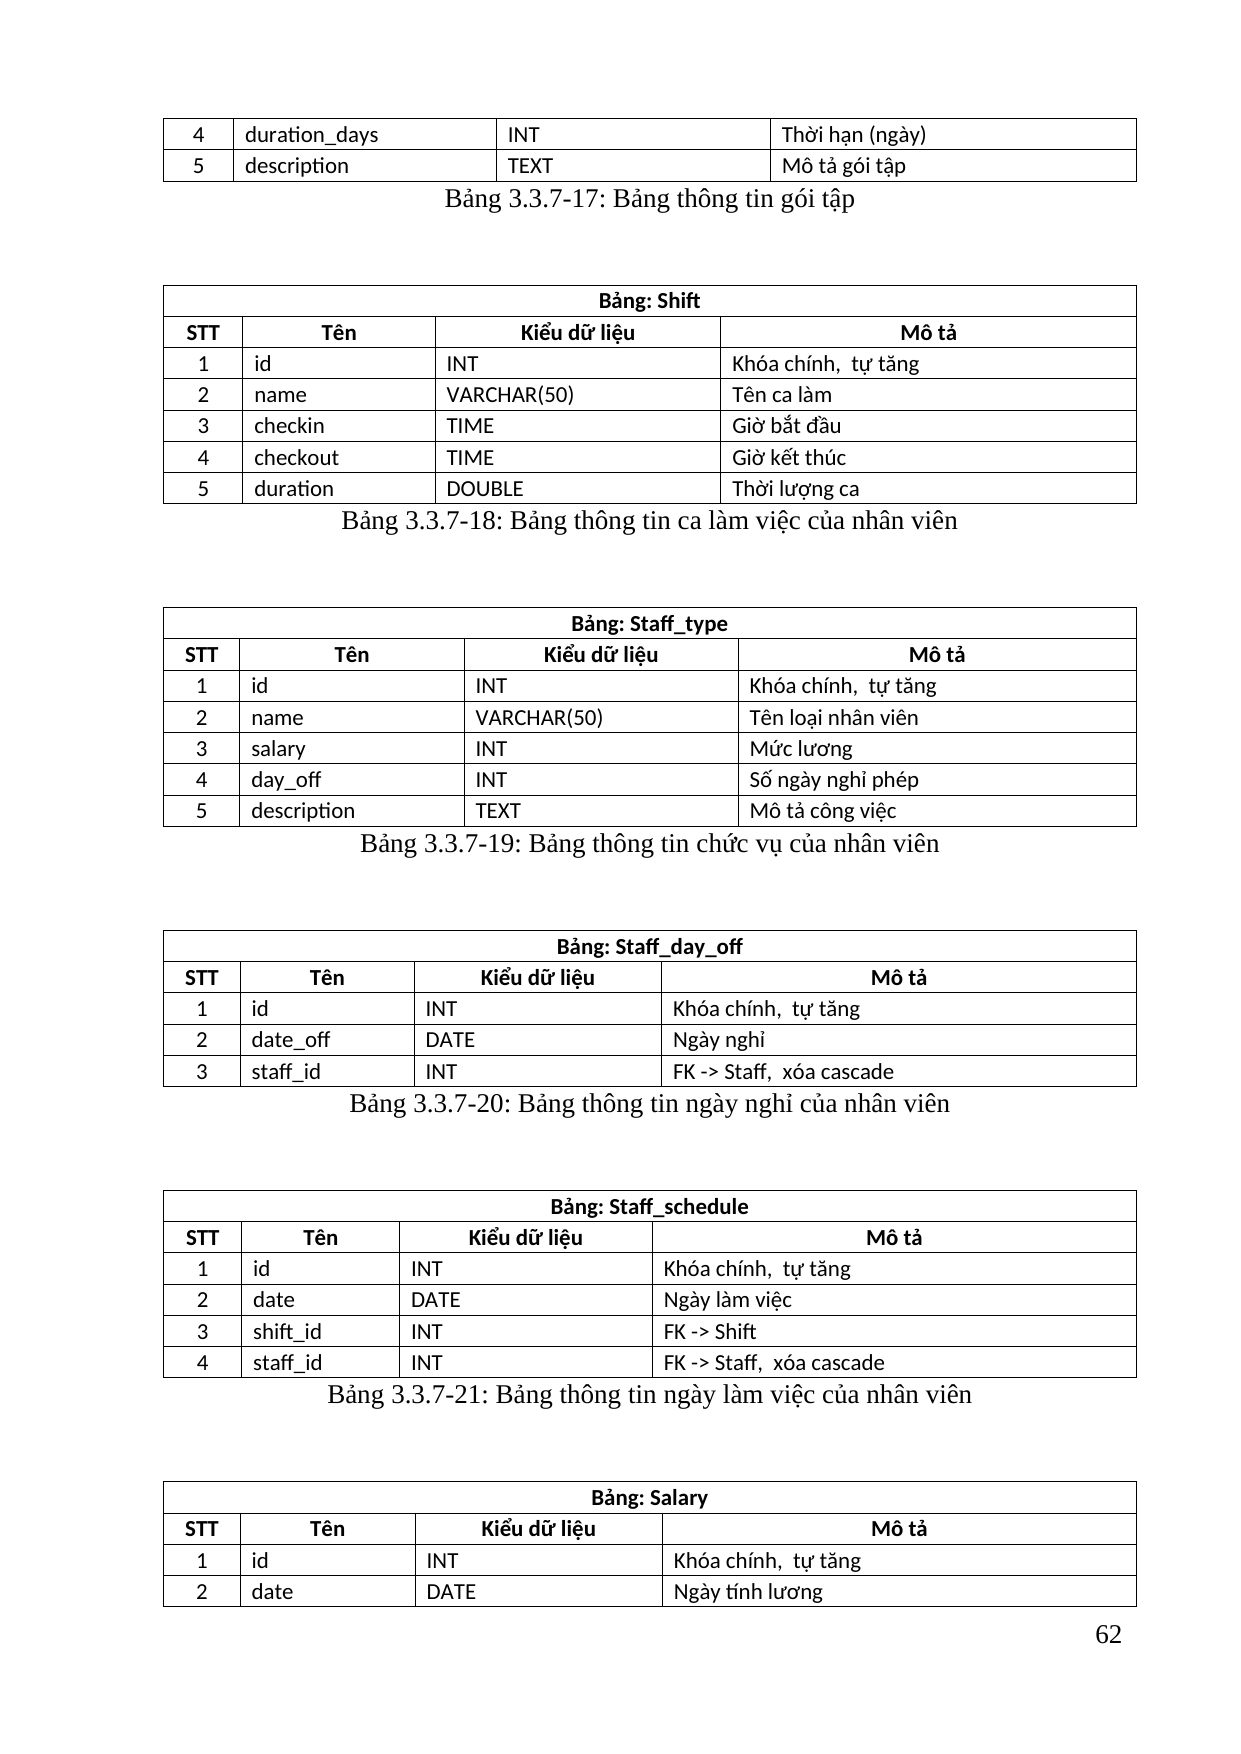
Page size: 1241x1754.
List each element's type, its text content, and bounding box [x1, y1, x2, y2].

table_cell id [241, 1545, 415, 1575]
table_cell 1 [164, 671, 239, 701]
table_cell INT [497, 119, 770, 149]
table_cell Mô tả [739, 639, 1136, 669]
table_cell TEXT [465, 796, 738, 826]
table_cell FK -> Staff, xóa cascade [653, 1347, 1136, 1377]
table_cell Thời hạn (ngày) [771, 119, 1136, 149]
table_cell VARCHAR(50) [436, 379, 720, 409]
table_cell 2 [164, 379, 242, 409]
table_cell Khóa chính, tự tăng [663, 1545, 1136, 1575]
table_cell Mức lương [739, 733, 1136, 763]
table_cell INT [465, 764, 738, 794]
table_cell INT [465, 671, 738, 701]
table_cell 3 [164, 733, 239, 763]
table_cell DATE [416, 1576, 662, 1606]
table_cell INT [415, 1056, 661, 1086]
table_cell Khóa chính, tự tăng [721, 348, 1136, 378]
table_cell Khóa chính, tự tăng [739, 671, 1136, 701]
table_cell 2 [164, 1285, 241, 1315]
table_cell id [240, 671, 464, 701]
table_cell 1 [164, 1545, 240, 1575]
table_cell 3 [164, 1056, 240, 1086]
table_cell Tên [243, 317, 435, 347]
table_cell duration_days [234, 119, 496, 149]
table_cell INT [436, 348, 720, 378]
table_header Bảng: Salary [164, 1482, 1136, 1512]
table_cell 3 [164, 411, 242, 441]
table_cell Kiểu dữ liệu [465, 639, 738, 669]
table_cell VARCHAR(50) [465, 702, 738, 732]
table_cell Số ngày nghỉ phép [739, 764, 1136, 794]
table_cell date [241, 1576, 415, 1606]
table_cell DATE [400, 1285, 652, 1315]
table_cell 2 [164, 1025, 240, 1055]
table_cell TEXT [497, 150, 770, 181]
table_cell FK -> Shift [653, 1316, 1136, 1346]
table_cell Kiểu dữ liệu [416, 1514, 662, 1544]
table_cell Mô tả [662, 962, 1136, 992]
table_cell Kiểu dữ liệu [400, 1222, 652, 1252]
table_cell day_off [240, 764, 464, 794]
table_cell INT [465, 733, 738, 763]
table_cell description [234, 150, 496, 181]
table_cell staff_id [242, 1347, 399, 1377]
table_cell Tên [241, 962, 414, 992]
table_cell Mô tả [721, 317, 1136, 347]
table_cell Giờ kết thúc [721, 442, 1136, 472]
table_cell INT [400, 1316, 652, 1346]
table_cell 2 [164, 1576, 240, 1606]
table_cell salary [240, 733, 464, 763]
table_cell 3 [164, 1316, 241, 1346]
table_cell Mô tả [653, 1222, 1136, 1252]
table_cell Giờ bắt đầu [721, 411, 1136, 441]
table_cell name [243, 379, 435, 409]
table_cell STT [164, 962, 240, 992]
table_cell 1 [164, 348, 242, 378]
table_cell INT [400, 1347, 652, 1377]
table_cell INT [415, 993, 661, 1023]
table_header Bảng: Shift [164, 286, 1136, 316]
table_cell Ngày làm việc [653, 1285, 1136, 1315]
table_cell Ngày tính lương [663, 1576, 1136, 1606]
table_cell Tên [242, 1222, 399, 1252]
table_header Bảng: Staff_day_off [164, 931, 1136, 961]
table_cell STT [164, 1514, 240, 1544]
table_cell duration [243, 473, 435, 503]
table_cell name [240, 702, 464, 732]
table_cell staff_id [241, 1056, 414, 1086]
table_cell checkin [243, 411, 435, 441]
table_cell id [241, 993, 414, 1023]
table_cell date [242, 1285, 399, 1315]
table_cell STT [164, 317, 242, 347]
table_cell Khóa chính, tự tăng [662, 993, 1136, 1023]
table_cell Kiểu dữ liệu [436, 317, 720, 347]
table_cell 1 [164, 993, 240, 1023]
table_cell 5 [164, 796, 239, 826]
table_cell Ngày nghỉ [662, 1025, 1136, 1055]
table_header Bảng: Staff_schedule [164, 1191, 1136, 1221]
table_cell description [240, 796, 464, 826]
table_cell Tên [241, 1514, 415, 1544]
table_cell STT [164, 1222, 241, 1252]
table_cell 2 [164, 702, 239, 732]
table_cell date_off [241, 1025, 414, 1055]
table_cell TIME [436, 442, 720, 472]
table_cell DOUBLE [436, 473, 720, 503]
table_cell 4 [164, 1347, 241, 1377]
table_cell TIME [436, 411, 720, 441]
table_cell 4 [164, 442, 242, 472]
table_cell FK -> Staff, xóa cascade [662, 1056, 1136, 1086]
table_cell Khóa chính, tự tăng [653, 1253, 1136, 1283]
table_cell STT [164, 639, 239, 669]
table_cell checkout [243, 442, 435, 472]
table_cell INT [416, 1545, 662, 1575]
table_cell Tên ca làm [721, 379, 1136, 409]
table_cell Mô tả [663, 1514, 1136, 1544]
table_cell INT [400, 1253, 652, 1283]
table_cell DATE [415, 1025, 661, 1055]
table_cell 5 [164, 150, 233, 181]
table_cell id [243, 348, 435, 378]
table_header Bảng: Staff_type [164, 608, 1136, 638]
table_cell Mô tả gói tập [771, 150, 1136, 181]
table_cell 1 [164, 1253, 241, 1283]
table_cell 4 [164, 764, 239, 794]
table_cell Tên loại nhân viên [739, 702, 1136, 732]
table_cell Kiểu dữ liệu [415, 962, 661, 992]
table_cell shift_id [242, 1316, 399, 1346]
table_cell Mô tả công việc [739, 796, 1136, 826]
table_cell Thời lượng ca [721, 473, 1136, 503]
table_cell 5 [164, 473, 242, 503]
table_cell 4 [164, 119, 233, 149]
table_cell Tên [240, 639, 464, 669]
table_cell id [242, 1253, 399, 1283]
